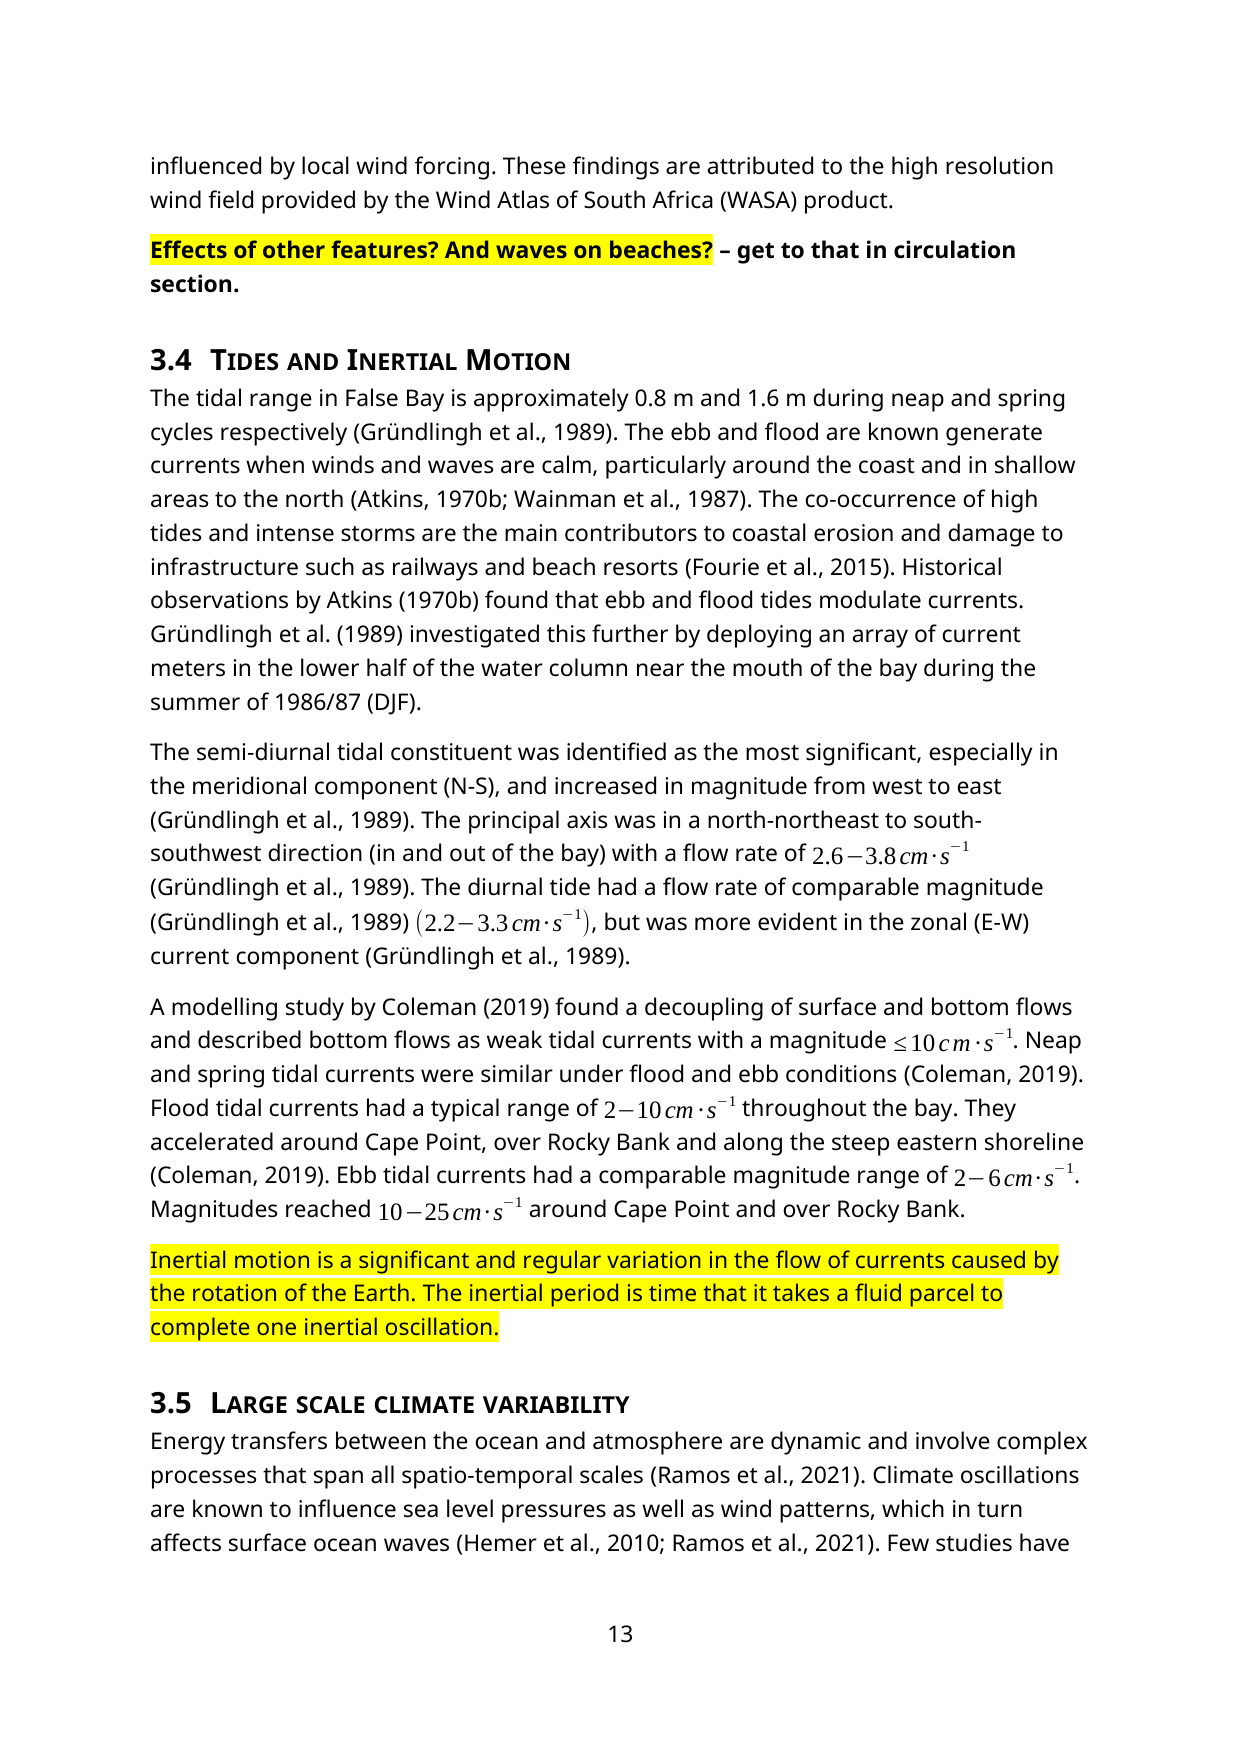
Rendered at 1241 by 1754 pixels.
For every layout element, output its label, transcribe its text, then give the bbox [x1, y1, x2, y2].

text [150, 1425, 1090, 1558]
subtitle Large scale climate variability [150, 1382, 1090, 1422]
text Effects of other features? And waves on beaches? – get to that in circulation section. [150, 234, 1090, 299]
text The semi-diurnal tidal constituent was identified as the most significant, especially in the meridional component (N-S), and increased in magnitude from west to east (Gründlingh et al., 1989). The principal axis was in a north-northeast to south-southwest direction (in and out of the bay) with a flow rate of (Gründlingh et al., 1989). The diurnal tide had a flow rate of comparable magnitude (Gründlingh et al., 1989) , but was more evident in the zonal (E-W) current component (Gründlingh et al., 1989). [150, 736, 1090, 972]
subtitle Tides and Inertial Motion [150, 339, 1090, 379]
text A modelling study by Coleman (2019) found a decoupling of surface and bottom flows and described bottom flows as weak tidal currents with a magnitude . Neap and spring tidal currents were similar under flood and ebb conditions (Coleman, 2019). Flood tidal currents had a typical range of throughout the bay. They accelerated around Cape Point, over Rocky Bank and along the steep eastern shoreline (Coleman, 2019). Ebb tidal currents had a comparable magnitude range of . Magnitudes reached around Cape Point and over Rocky Bank. [150, 991, 1090, 1224]
text Inertial motion is a significant and regular variation in the flow of currents caused by the rotation of the Earth. The inertial period is time that it takes a fluid parcel to complete one inertial oscillation. [150, 1244, 1090, 1342]
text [150, 150, 1090, 215]
text The tidal range in False Bay is approximately 0.8 m and 1.6 m during neap and spring cycles respectively (Gründlingh et al., 1989). The ebb and flood are known generate currents when winds and waves are calm, particularly around the coast and in shallow areas to the north (Atkins, 1970b; Wainman et al., 1987). The co-occurrence of high tides and intense storms are the main contributors to coastal erosion and damage to infrastructure such as railways and beach resorts (Fourie et al., 2015). Historical observations by Atkins (1970b) found that ebb and flood tides modulate currents. Gründlingh et al. (1989) investigated this further by deploying an array of current meters in the lower half of the water column near the mouth of the bay during the summer of 1986/87 (DJF). [150, 382, 1090, 717]
